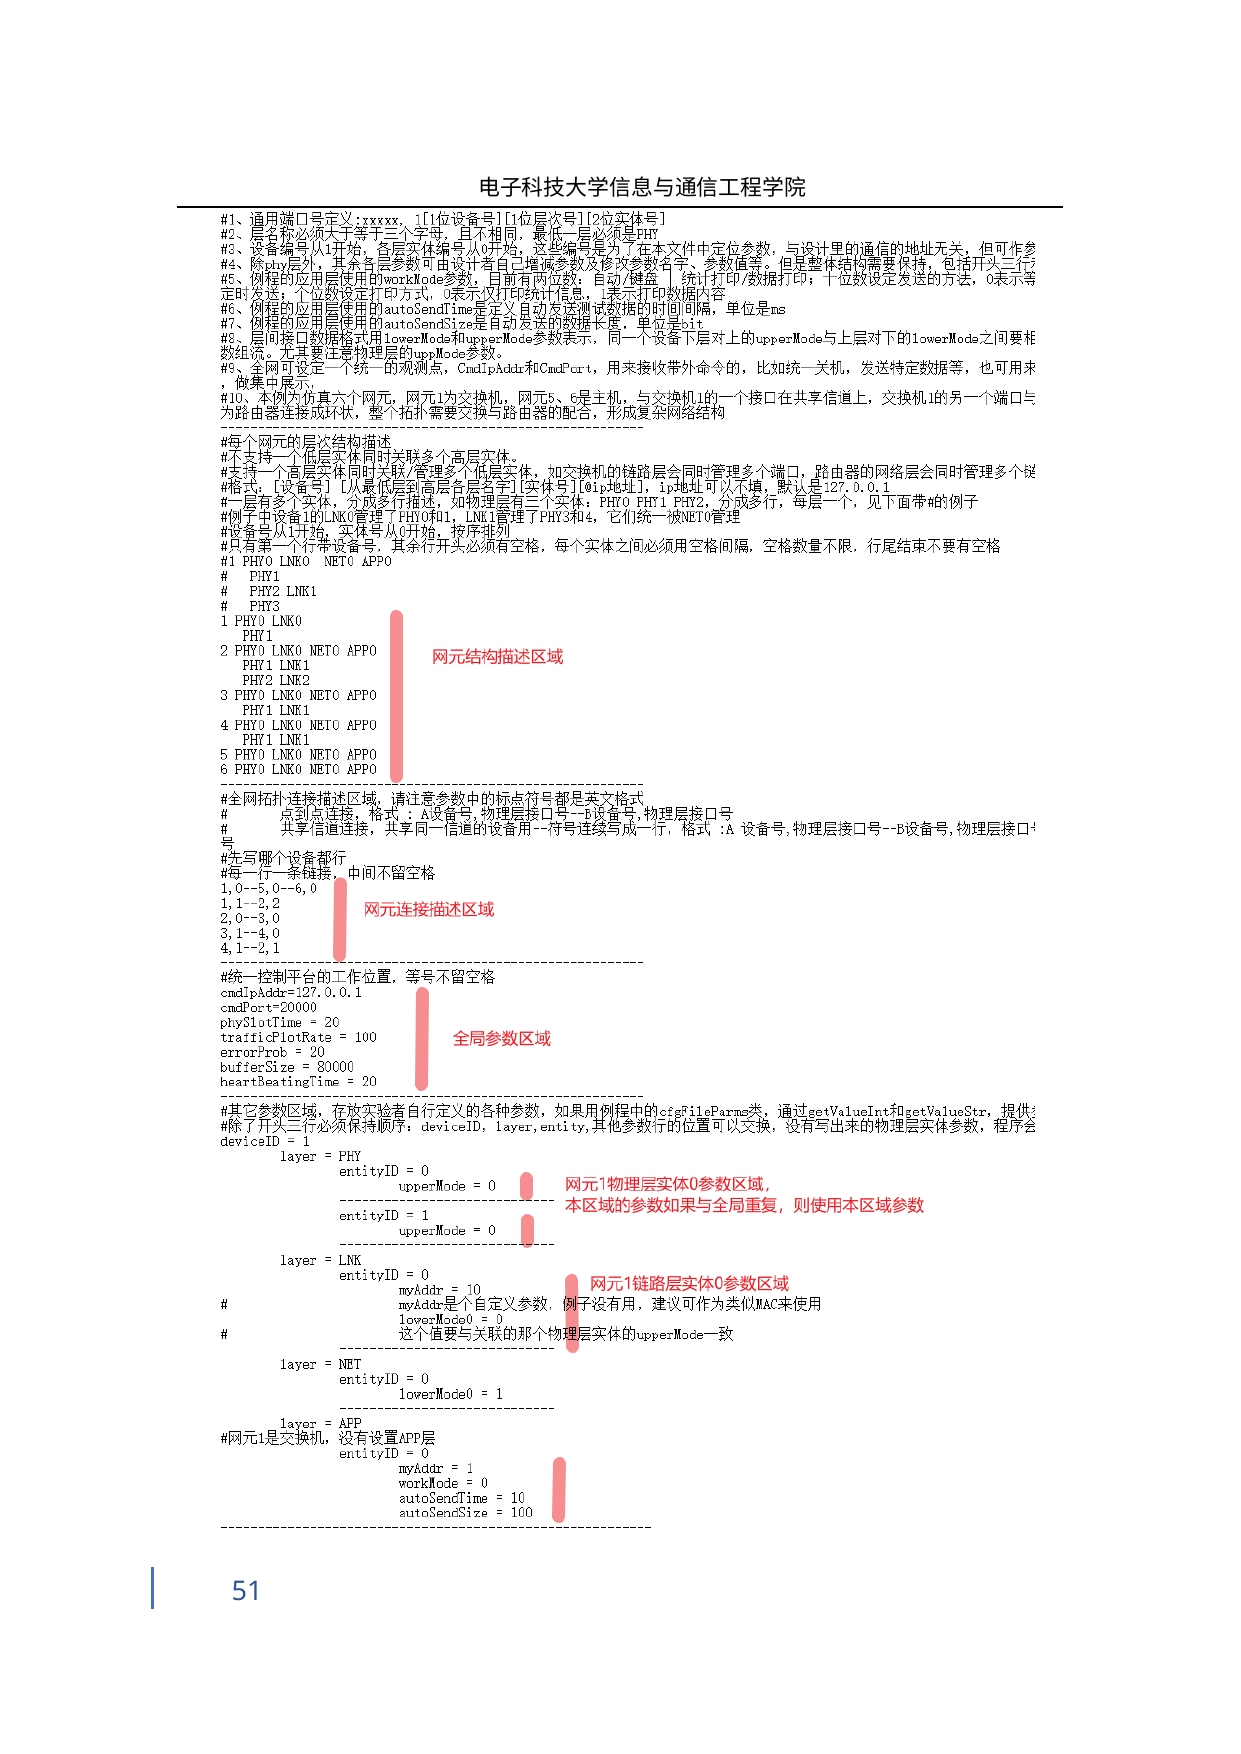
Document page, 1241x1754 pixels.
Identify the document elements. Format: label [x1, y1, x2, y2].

picture [221, 211, 1035, 1530]
